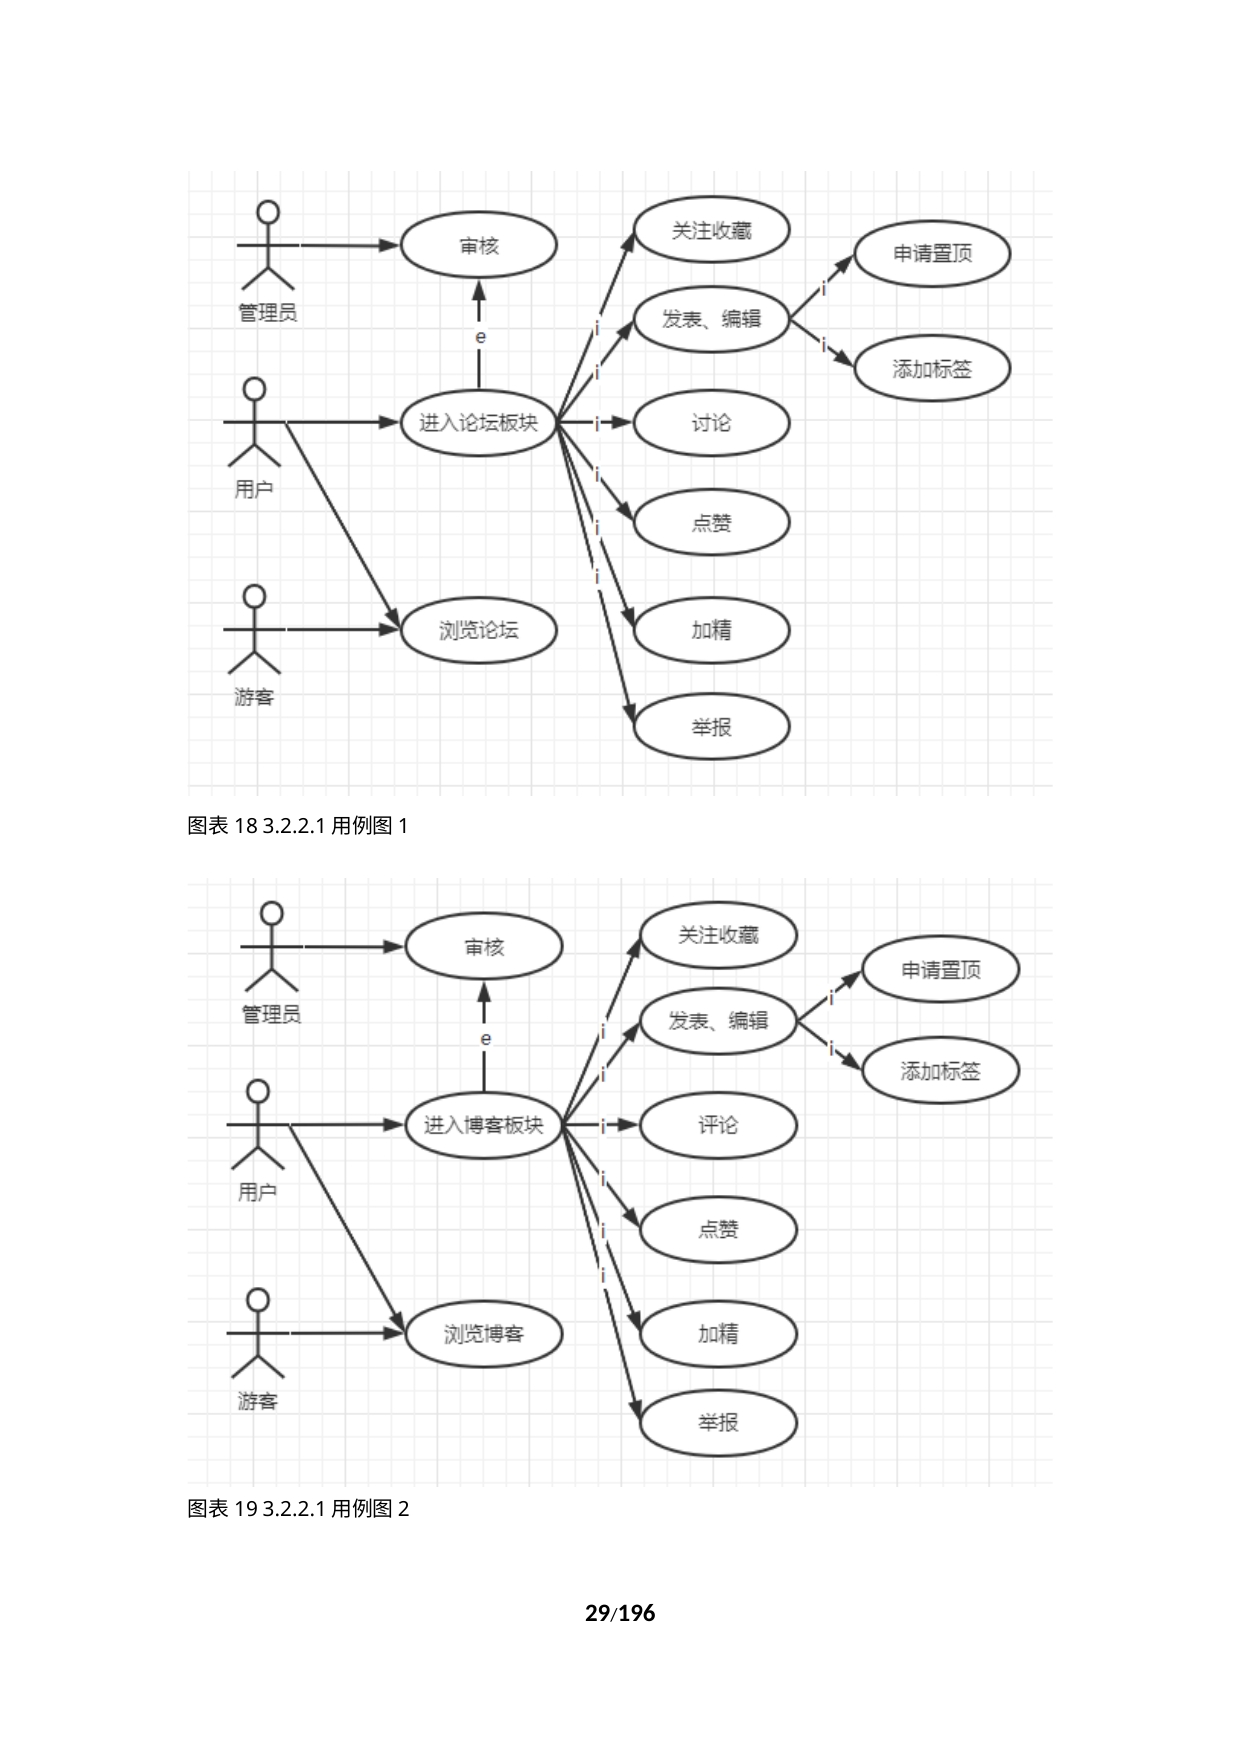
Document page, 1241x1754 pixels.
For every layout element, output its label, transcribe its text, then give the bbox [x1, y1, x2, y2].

text 图表 18 3.2.2.1用例图1 [187, 808, 1053, 841]
text 图表 19 3.2.2.1用例图2 [187, 1491, 1053, 1523]
